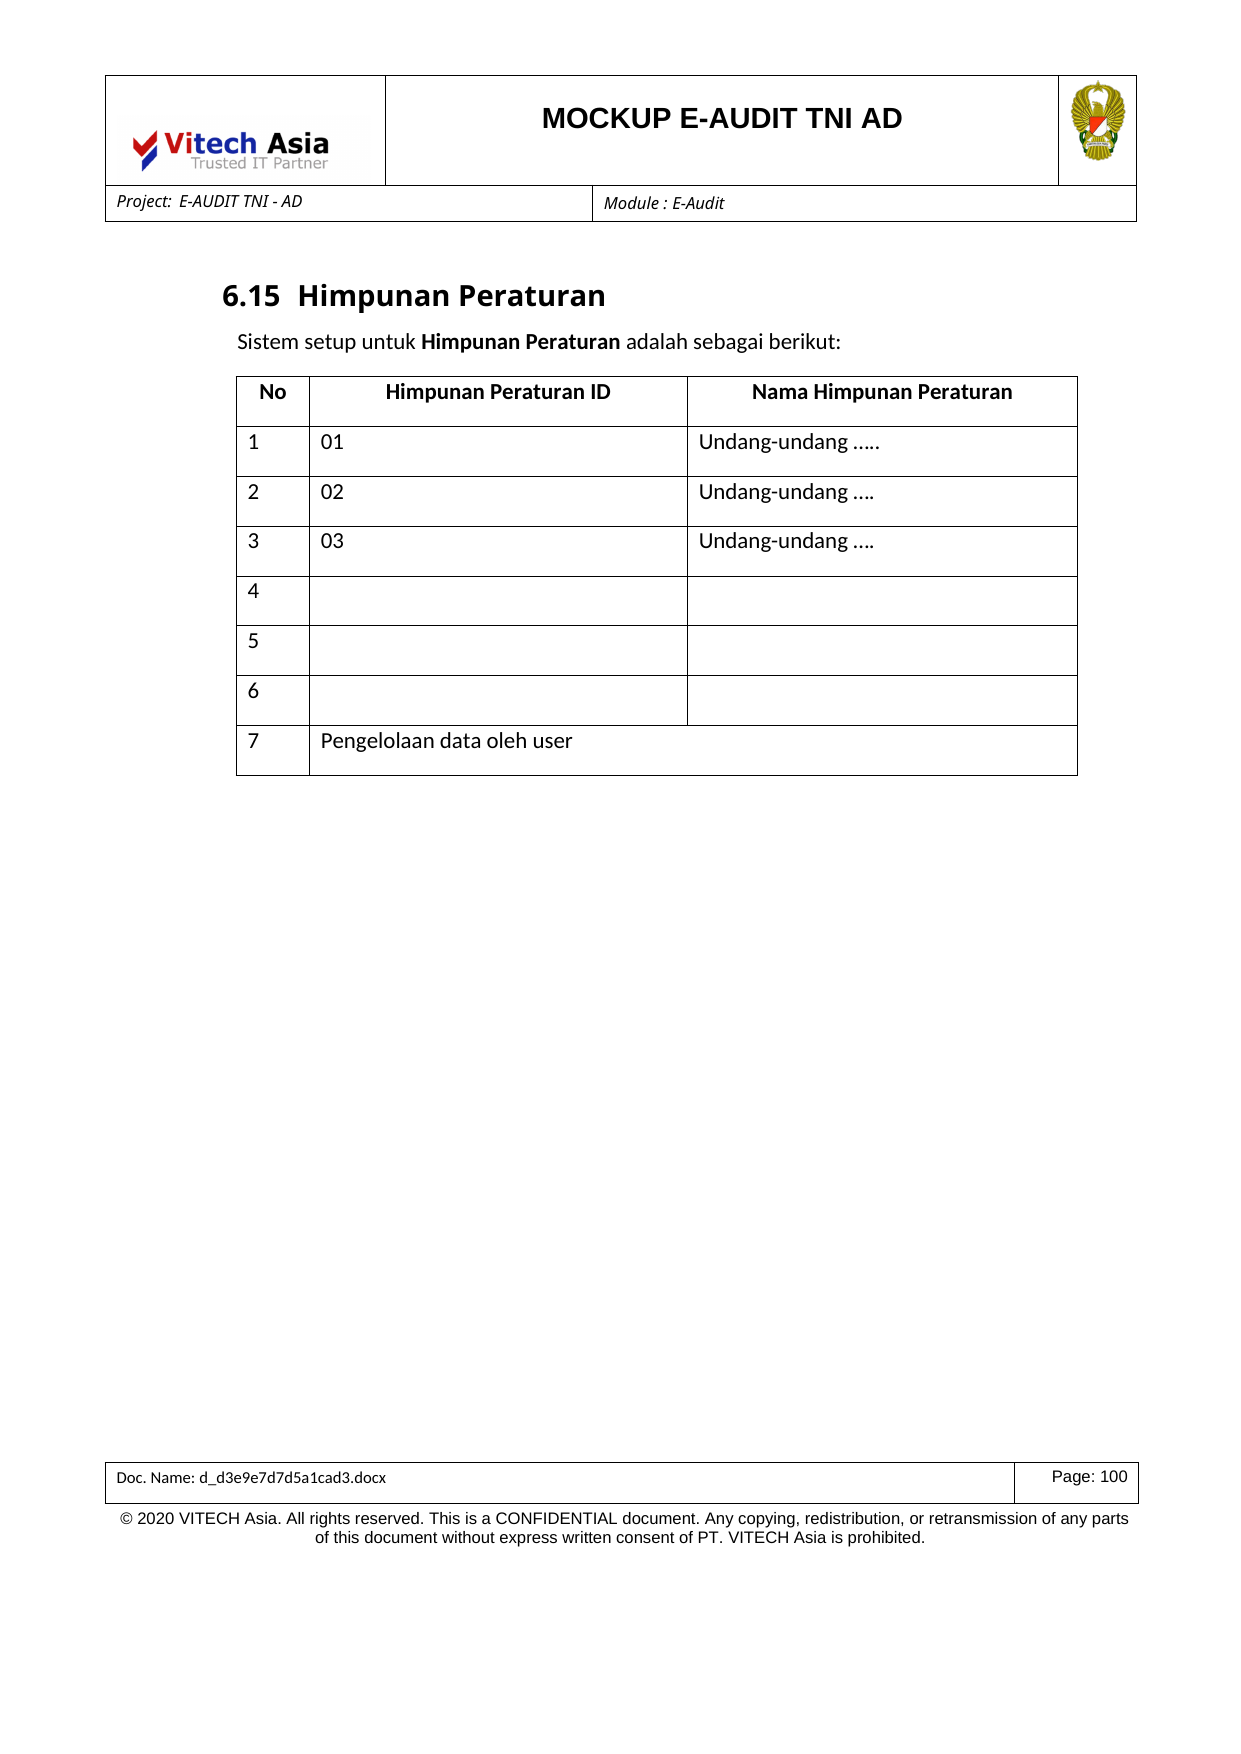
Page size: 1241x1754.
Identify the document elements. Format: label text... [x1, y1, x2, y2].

table_cell [688, 676, 1077, 725]
table_cell [310, 577, 687, 625]
list Himpunan Peraturan [222, 275, 1135, 314]
table_cell 5 [237, 626, 309, 675]
table_cell 02 [310, 477, 687, 526]
table_cell 1 [237, 427, 309, 476]
table_cell 01 [310, 427, 687, 476]
table_cell 2 [237, 477, 309, 526]
table_cell Undang-undang …. [688, 527, 1077, 576]
table_cell [688, 577, 1077, 625]
table_header No [237, 377, 309, 426]
table_header Himpunan Peraturan ID [310, 377, 687, 426]
picture [1063, 77, 1132, 164]
table_cell 6 [237, 676, 309, 725]
table_cell [688, 626, 1077, 675]
table_cell Undang-undang …. [688, 477, 1077, 526]
table_header Nama Himpunan Peraturan [688, 377, 1077, 426]
text Sistem setup untuk Himpunan Peraturan adalah sebagai berikut: [237, 327, 1135, 355]
table_cell [310, 626, 687, 675]
table_cell 3 [237, 527, 309, 576]
table_cell Undang-undang ….. [688, 427, 1077, 476]
table_cell Pengelolaan data oleh user [310, 726, 1077, 775]
table_cell 7 [237, 726, 309, 775]
picture [116, 115, 372, 185]
table_cell 03 [310, 527, 687, 576]
table_cell 4 [237, 577, 309, 625]
table_cell [310, 676, 687, 725]
